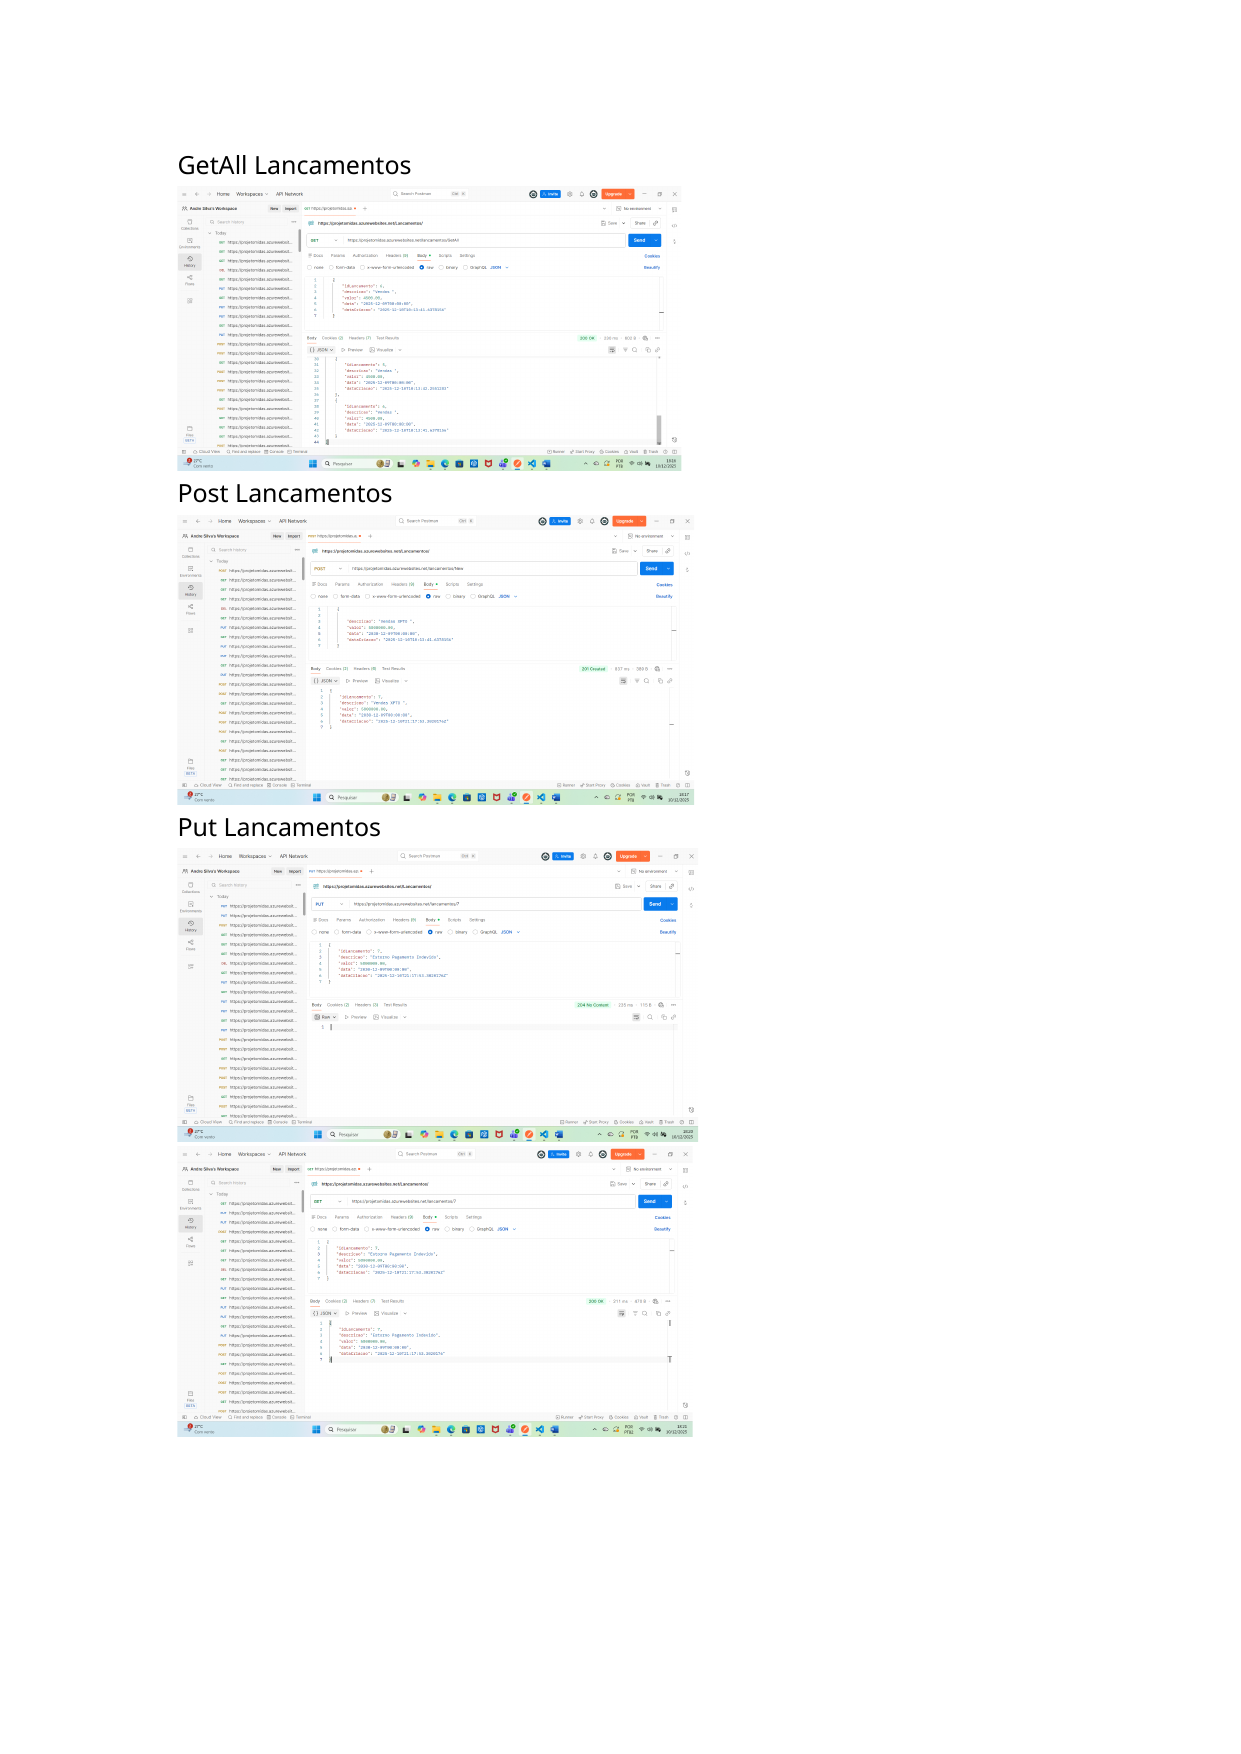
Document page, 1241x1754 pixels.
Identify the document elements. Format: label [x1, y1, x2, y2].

text [177, 148, 1063, 1436]
picture [177, 186, 682, 471]
picture [177, 1146, 693, 1437]
picture [177, 848, 699, 1142]
picture [177, 515, 695, 805]
